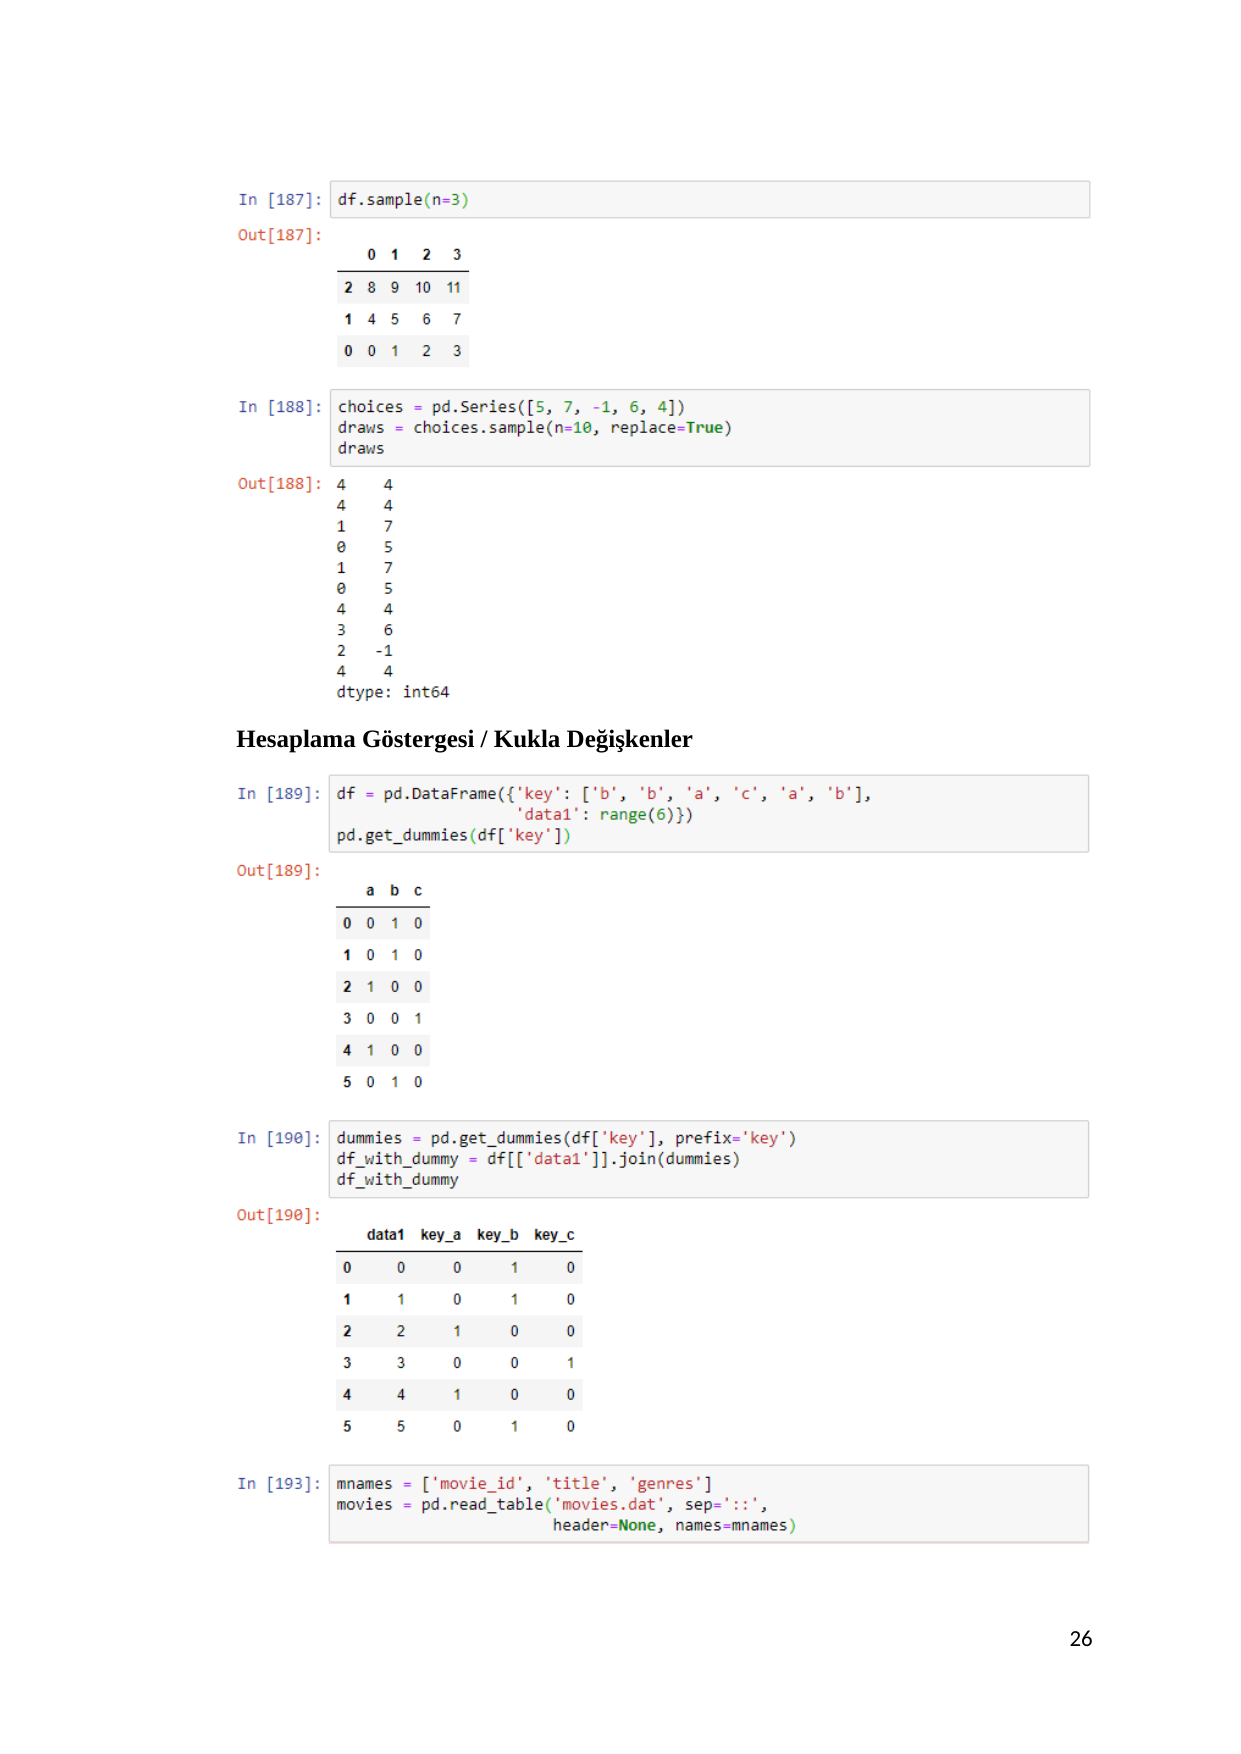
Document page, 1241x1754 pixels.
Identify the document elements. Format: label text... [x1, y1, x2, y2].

text Hesaplama Göstergesi / Kukla Değişkenler [236, 724, 1092, 753]
picture [236, 771, 1093, 1544]
picture [236, 177, 1093, 706]
